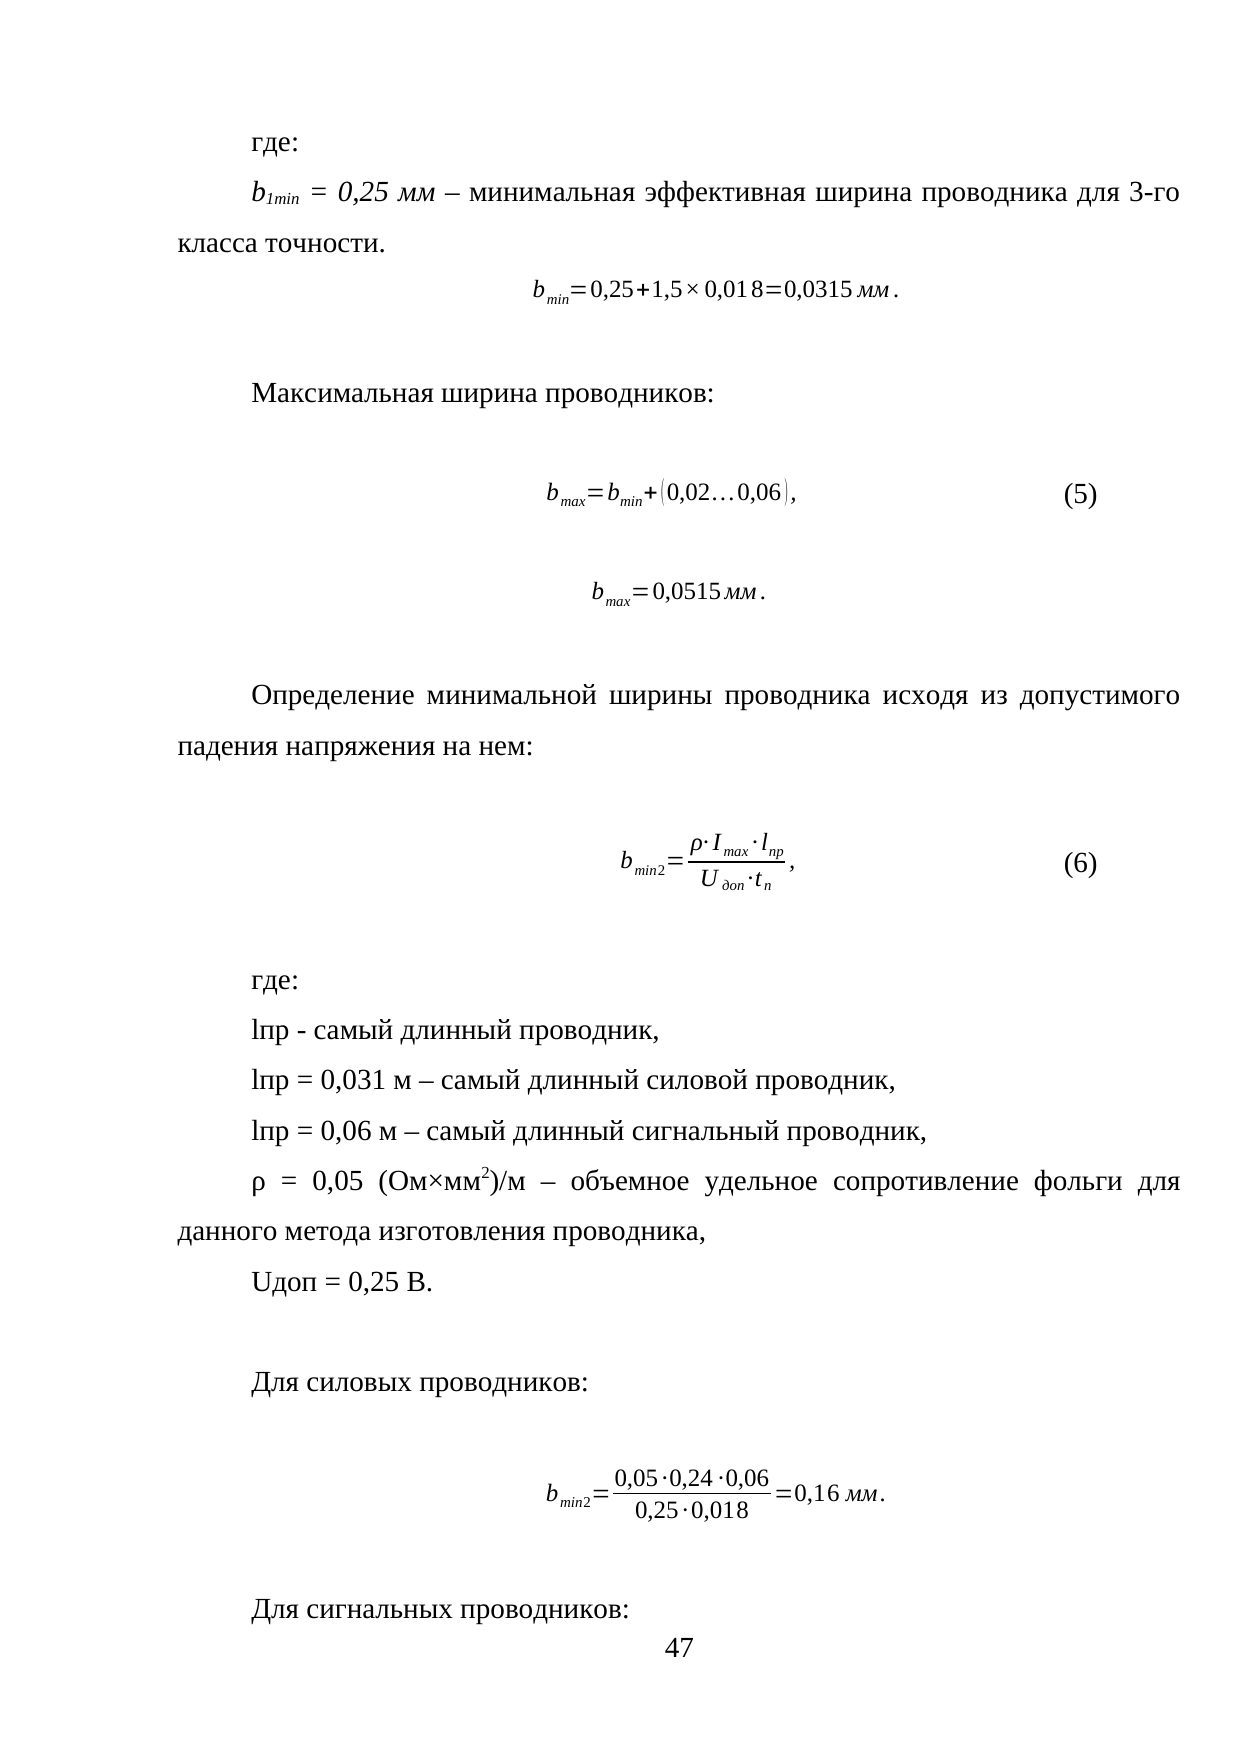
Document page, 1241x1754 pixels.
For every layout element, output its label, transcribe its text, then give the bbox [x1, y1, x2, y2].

text Для сигнальных проводников: [177, 1591, 1181, 1624]
text (6) [546, 828, 1181, 895]
text (5) [473, 476, 1181, 510]
text где: [177, 962, 1181, 995]
text Определение минимальной ширины проводника исходя из допустимого падения напряжения на нем: [177, 677, 1181, 761]
text Для силовых проводников: [177, 1364, 1181, 1398]
text где: [177, 124, 1181, 158]
text Максимальная ширина проводников: [177, 376, 1181, 409]
text b1min = 0,25 мм – минимальная эффективная ширина проводника для 3-го класса точности. [177, 174, 1181, 258]
text lпр - самый длинный проводник, [177, 1012, 1181, 1046]
text Uдоп = 0,25 В. [177, 1264, 1181, 1297]
text lпр = 0,031 м – самый длинный силовой проводник, [177, 1062, 1181, 1096]
text lпр = 0,06 м – самый длинный сигнальный проводник, [177, 1113, 1181, 1146]
text ρ = 0,05 (Ом×мм2)/м – объемное удельное сопротивление фольги для данного метода изготовления проводника, [177, 1163, 1181, 1247]
